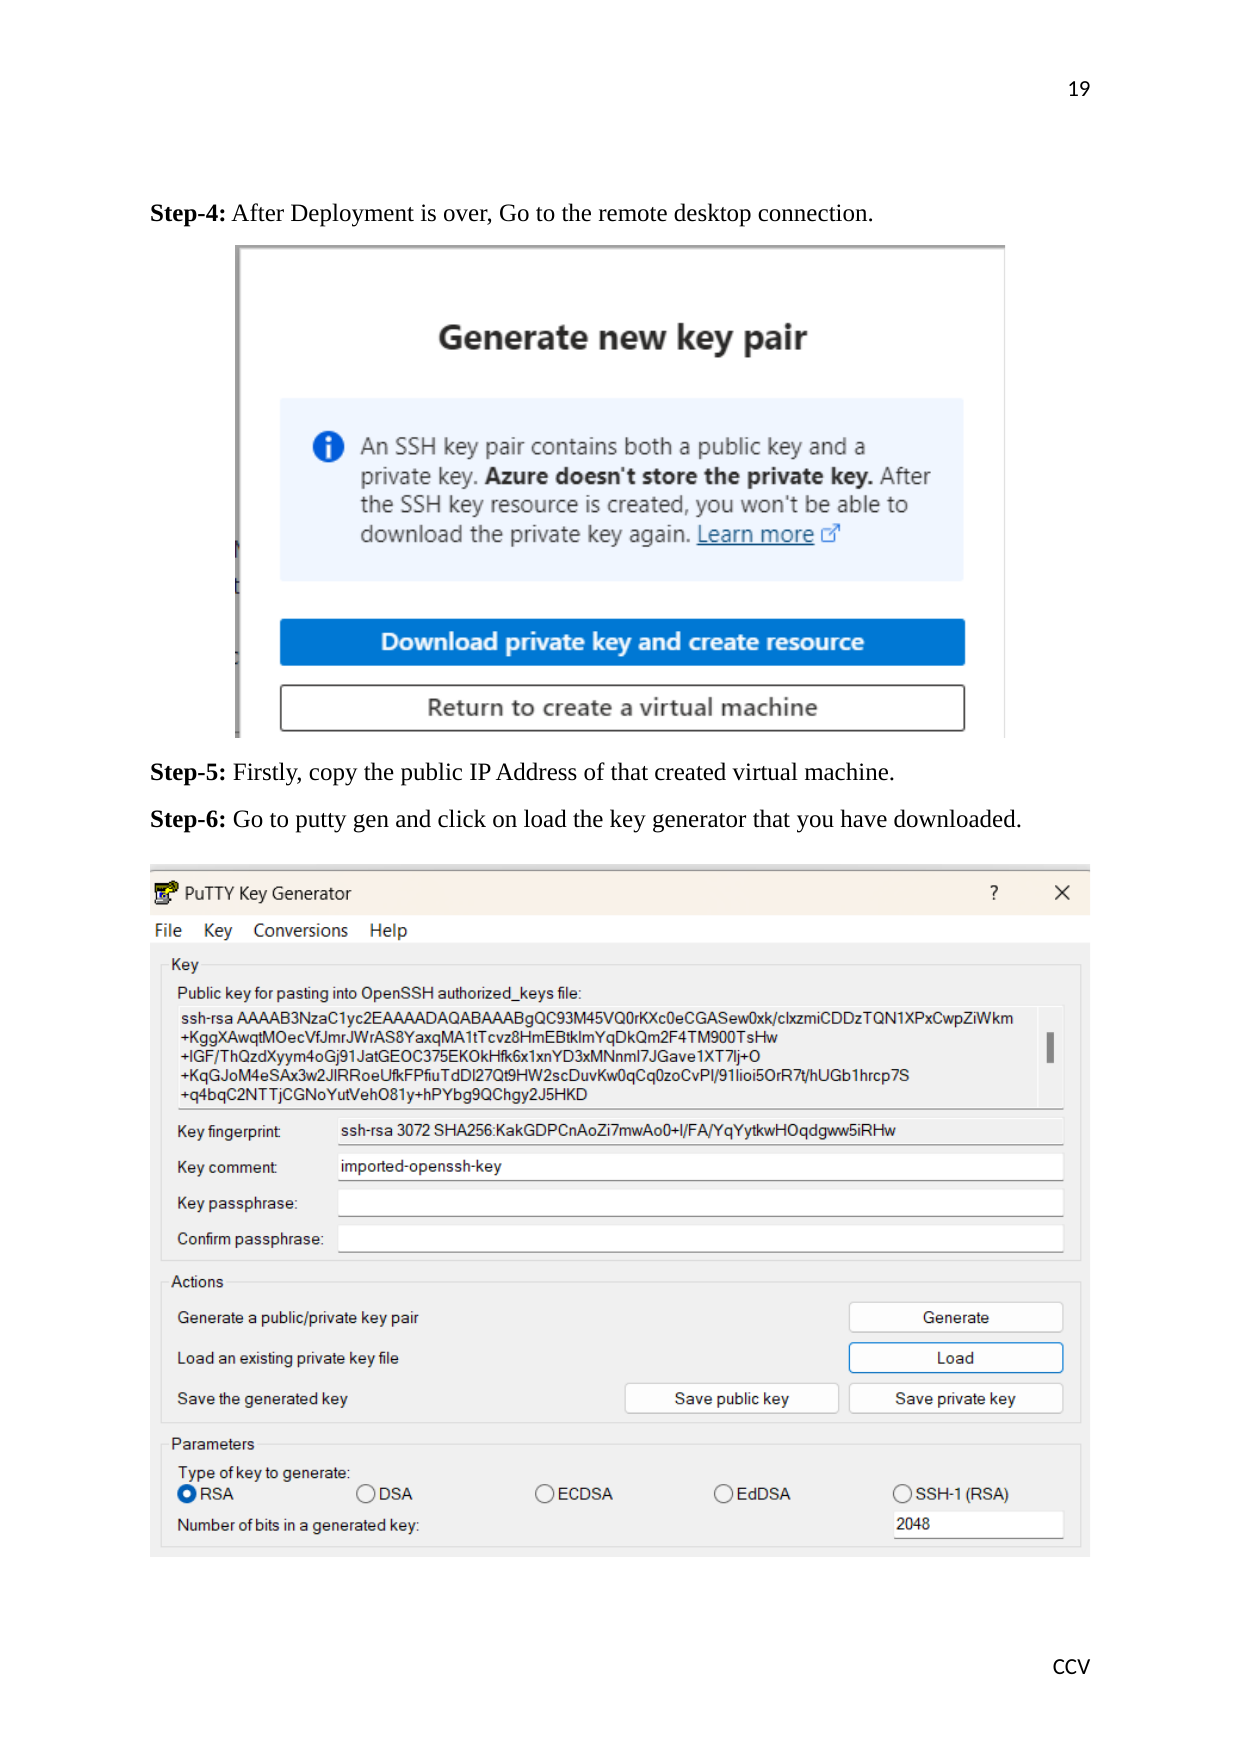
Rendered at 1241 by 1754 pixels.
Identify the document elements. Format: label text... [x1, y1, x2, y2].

text Step-5: Firstly, copy the public IP Address of that created virtual machine. [150, 757, 1090, 785]
picture [235, 245, 1006, 738]
picture [150, 864, 1091, 1557]
text Step-6: Go to putty gen and click on load the key generator that you have downloaded. [150, 804, 1090, 833]
text Step-4: After Deployment is over, Go to the remote desktop connection. [150, 198, 1090, 226]
